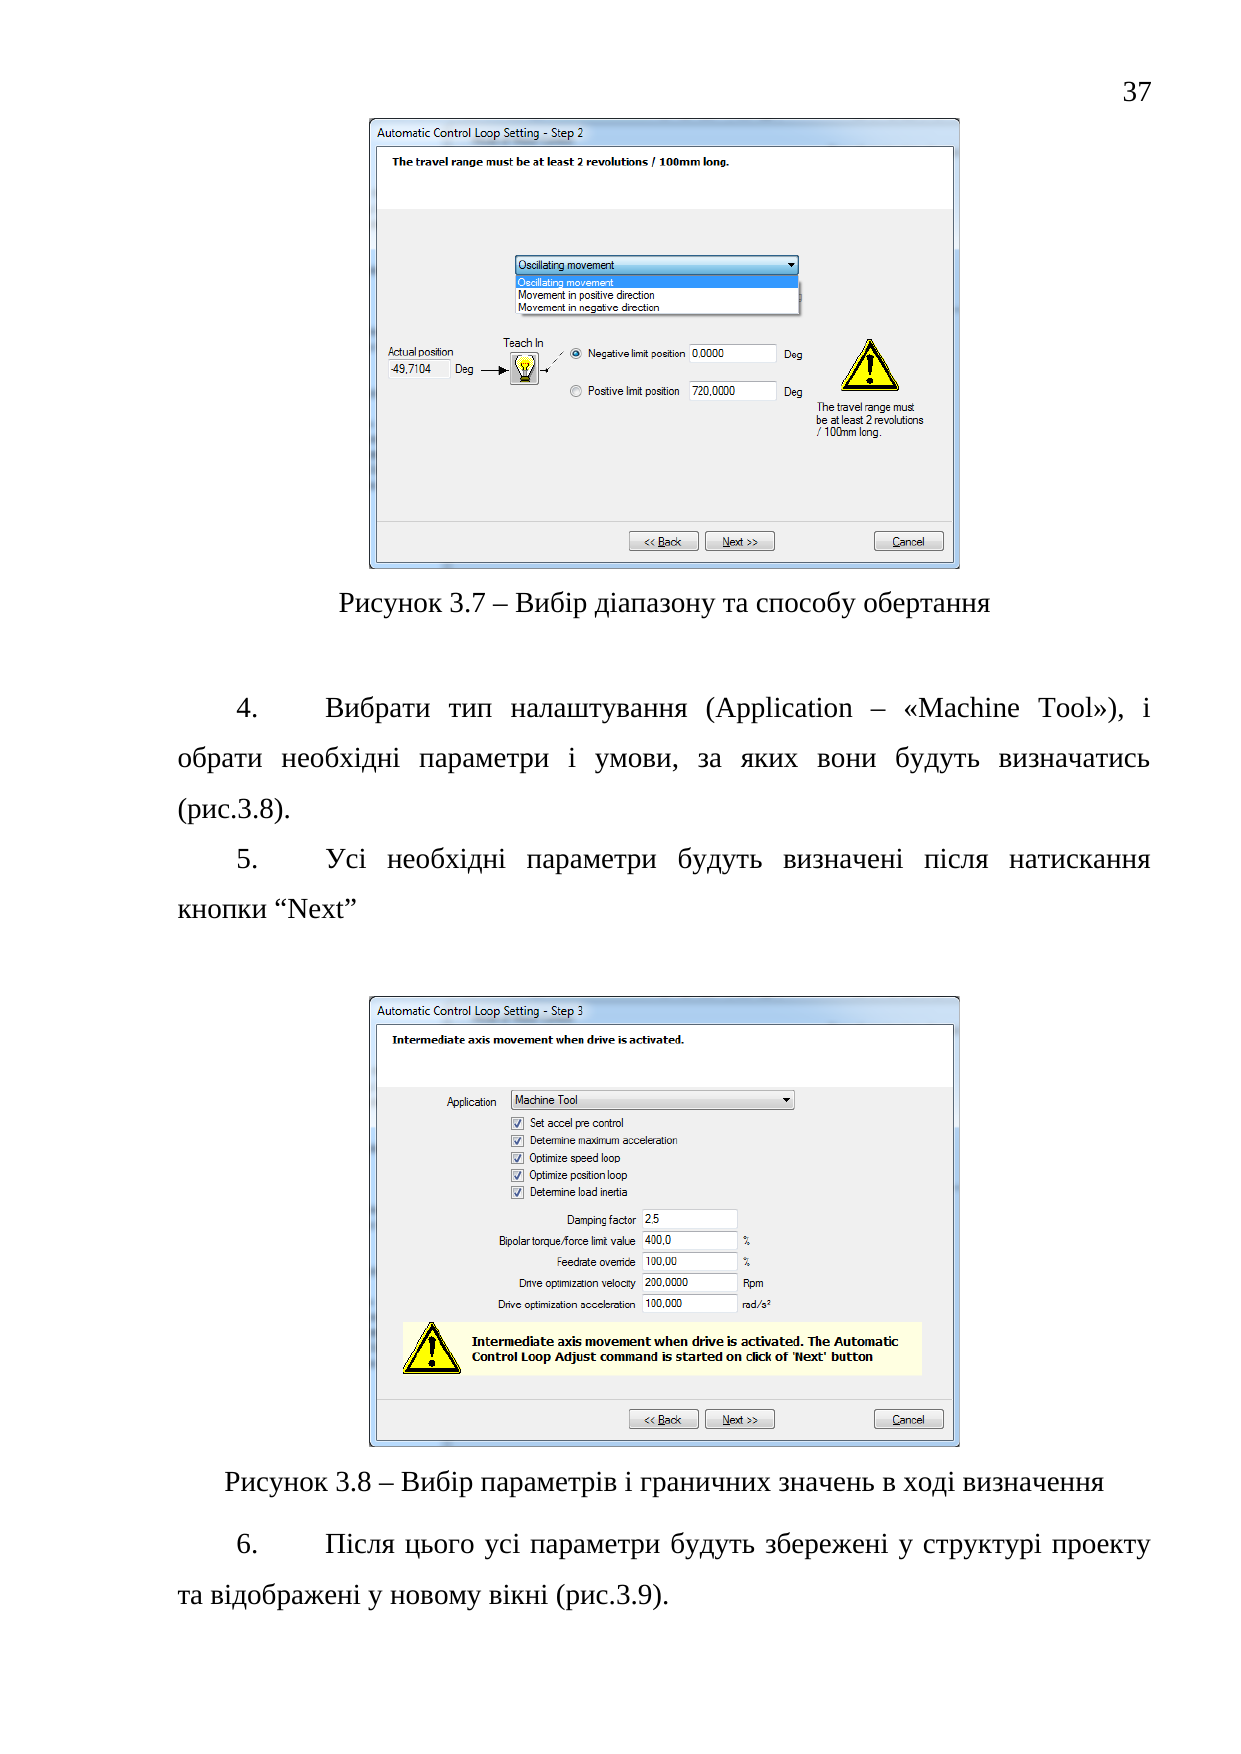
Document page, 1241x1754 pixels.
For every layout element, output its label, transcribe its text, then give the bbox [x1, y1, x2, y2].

text 6. Після цього усі параметри будуть збережені у структурі проекту та відображені у новому вікні (рис.3.9). [177, 1527, 1152, 1610]
text Рисунок 3.7 – Вибір діапазону та способу обертання [177, 586, 1152, 619]
text 5. Усі необхідні параметри будуть визначені після натискання кнопки “Next” [177, 841, 1152, 925]
text 4. Вибрати тип налаштування (Application – «Machine Tool»), і обрати необхідні параметри і умови, за яких вони будуть визначатись (рис.3.8). [177, 690, 1152, 824]
picture [369, 118, 960, 569]
picture [369, 996, 960, 1447]
text Рисунок 3.8 – Вибір параметрів і граничних значень в ході визначення [177, 1464, 1152, 1497]
